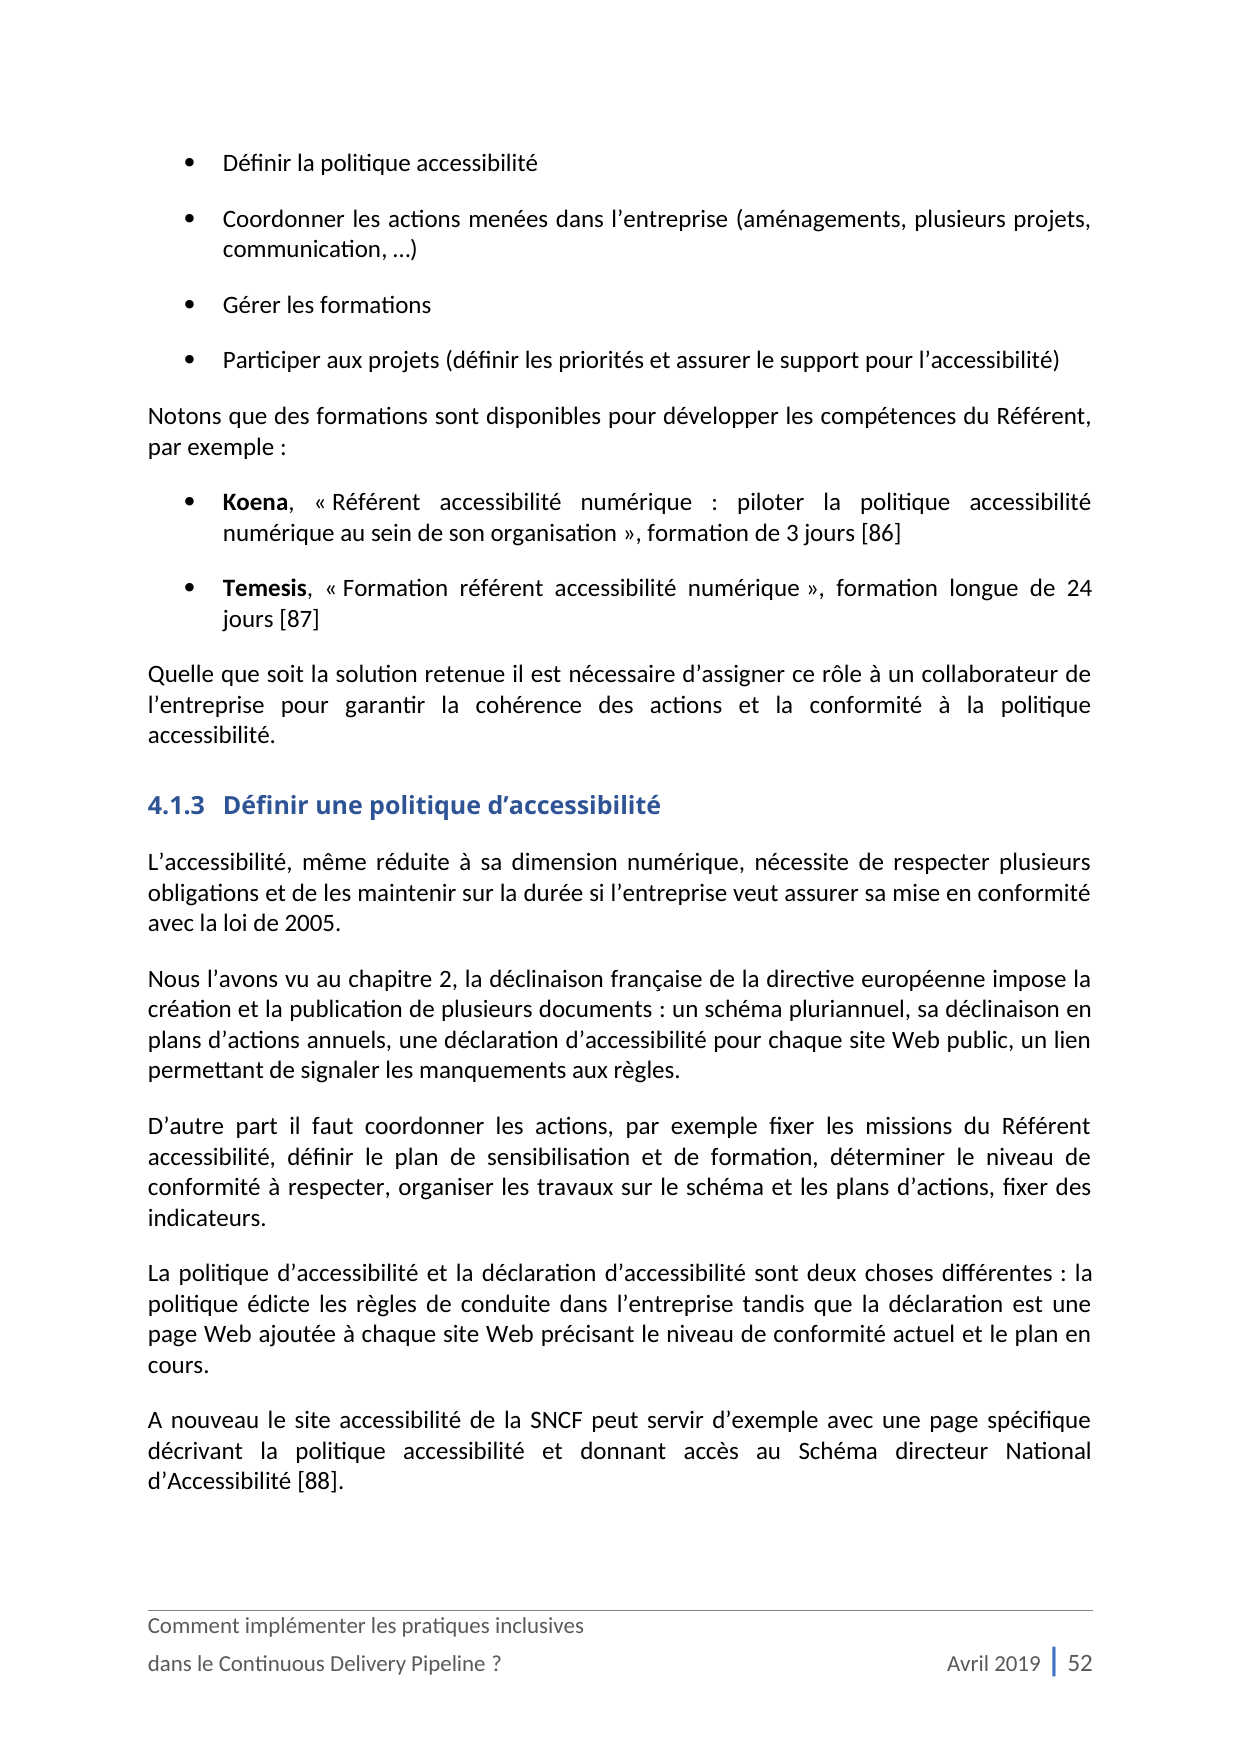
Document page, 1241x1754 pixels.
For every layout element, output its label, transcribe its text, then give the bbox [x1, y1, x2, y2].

list Koena, « Référent accessibilité numérique : piloter la politique accessibilité numérique au sein de son organisation », formation de 3 jours [86] [185, 486, 1093, 547]
text Nous l’avons vu au chapitre 2, la déclinaison française de la directive européenne impose la création et la publication de plusieurs documents : un schéma pluriannuel, sa déclinaison en plans d’actions annuels, une déclaration d’accessibilité pour chaque site Web public, un lien permettant de signaler les manquements aux règles. [148, 963, 1093, 1085]
text A nouveau le site accessibilité de la SNCF peut servir d’exemple avec une page spécifique décrivant la politique accessibilité et donnant accès au Schéma directeur National d’Accessibilité [88]. [148, 1404, 1093, 1496]
list Gérer les formations [185, 289, 1093, 320]
subtitle Définir une politique d’accessibilité [148, 787, 1093, 821]
text Quelle que soit la solution retenue il est nécessaire d’assigner ce rôle à un collaborateur de l’entreprise pour garantir la cohérence des actions et la conformité à la politique accessibilité. [148, 658, 1093, 750]
text L’accessibilité, même réduite à sa dimension numérique, nécessite de respecter plusieurs obligations et de les maintenir sur la durée si l’entreprise veut assurer sa mise en conformité avec la loi de 2005. [148, 846, 1093, 938]
list Participer aux projets (définir les priorités et assurer le support pour l’accessibilité) [185, 345, 1093, 375]
list Définir la politique accessibilité [185, 148, 1093, 178]
list Coordonner les actions menées dans l’entreprise (aménagements, plusieurs projets, communication, …) [185, 203, 1093, 264]
text D’autre part il faut coordonner les actions, par exemple fixer les missions du Référent accessibilité, définir le plan de sensibilisation et de formation, déterminer le niveau de conformité à respecter, organiser les travaux sur le schéma et les plans d’actions, fixer des indicateurs. [148, 1110, 1093, 1232]
text La politique d’accessibilité et la déclaration d’accessibilité sont deux choses différentes : la politique édicte les règles de conduite dans l’entreprise tandis que la déclaration est une page Web ajoutée à chaque site Web précisant le niveau de conformité actuel et le plan en cours. [148, 1257, 1093, 1379]
list Temesis, « Formation référent accessibilité numérique », formation longue de 24 jours [87] [185, 572, 1093, 633]
text Notons que des formations sont disponibles pour développer les compétences du Référent, par exemple : [148, 400, 1093, 461]
